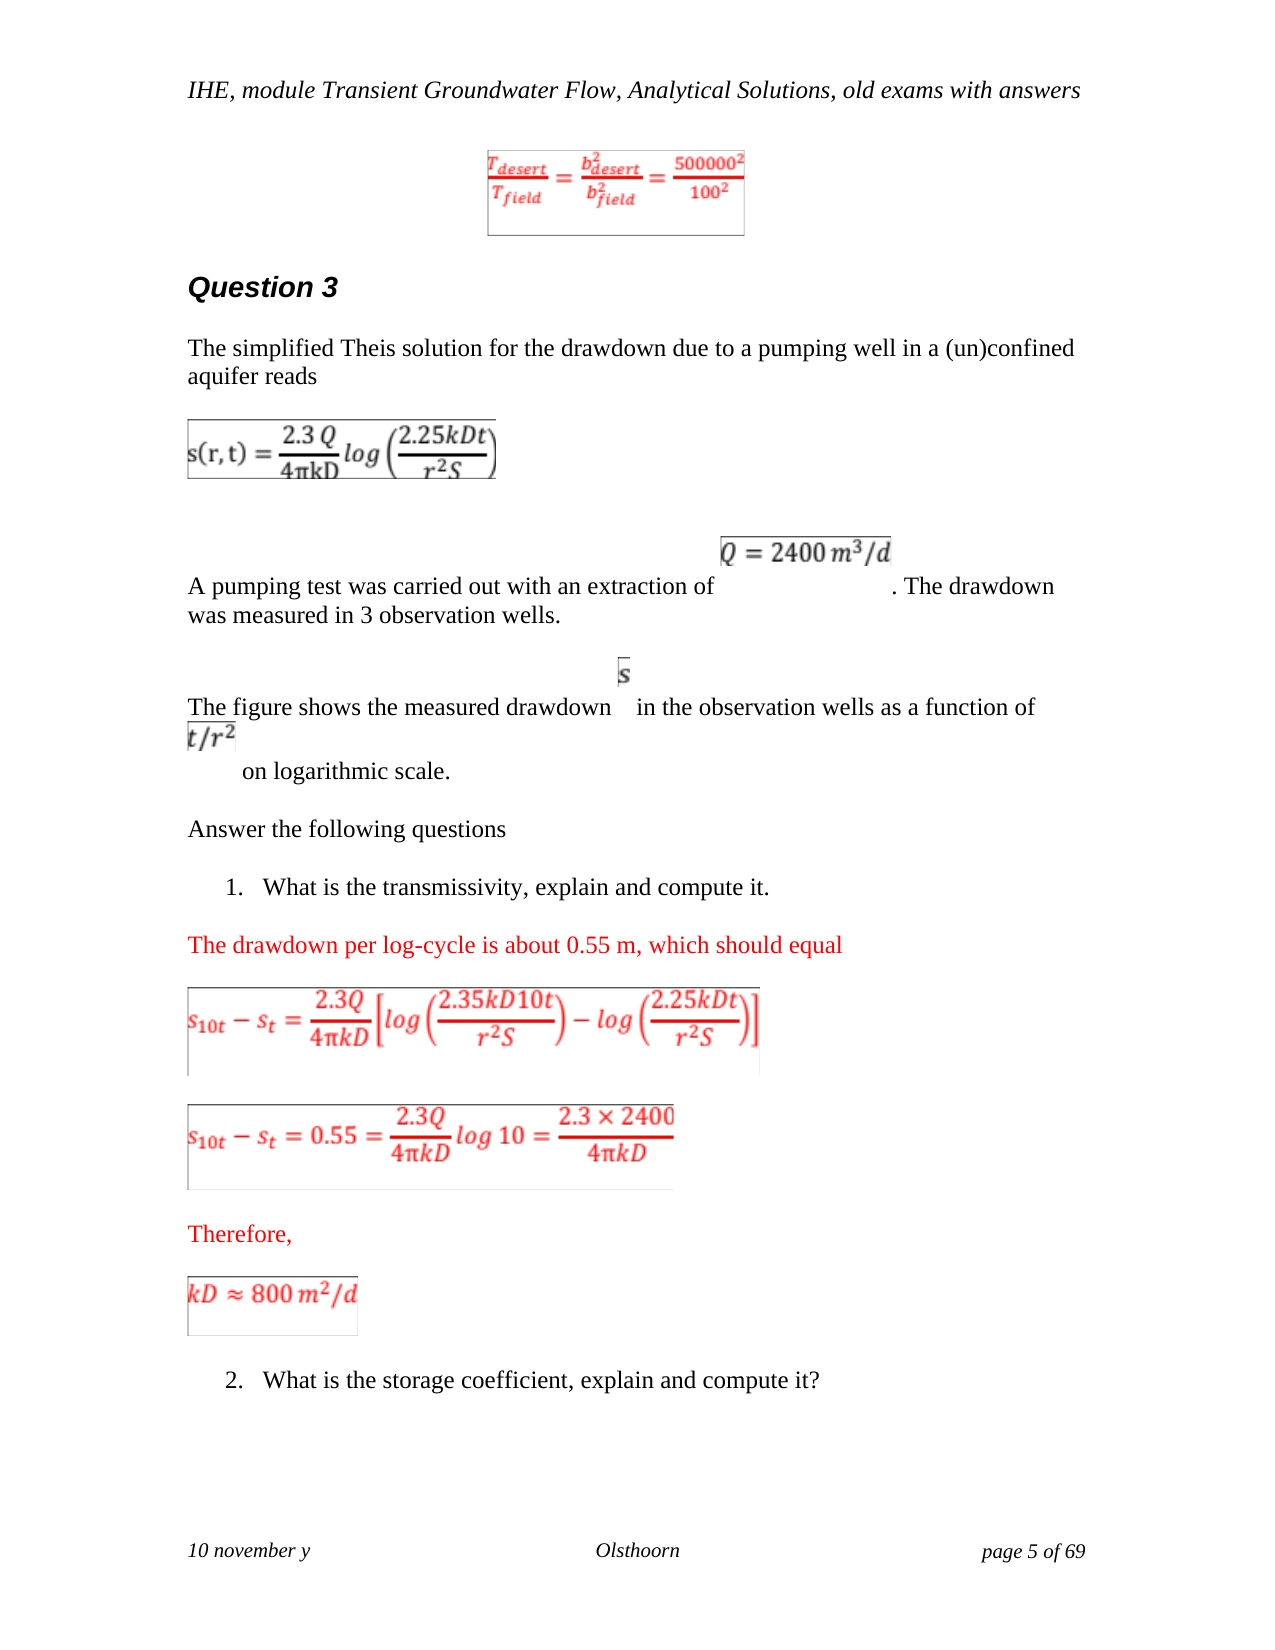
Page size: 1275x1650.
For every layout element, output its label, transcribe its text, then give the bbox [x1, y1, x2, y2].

text A pumping test was carried out with an extraction of . The drawdown was measured in 3 observation wells. [187, 536, 1087, 629]
text Answer the following questions [187, 814, 1087, 843]
list What is the transmissivity, explain and compute it. [225, 872, 1087, 901]
list What is the storage coefficient, explain and compute it? [225, 1365, 1087, 1394]
list The drawdown per log-cycle is about 0.55 m, which should equal [187, 930, 1087, 958]
subtitle Question 3 [187, 270, 1087, 303]
text The figure shows the measured drawdown in the observation wells as a function of on logarithmic scale. [187, 658, 1087, 785]
list Therefore, [187, 1219, 1087, 1248]
text The simplified Theis solution for the drawdown due to a pumping well in a (un)confined aquifer reads [187, 333, 1087, 390]
